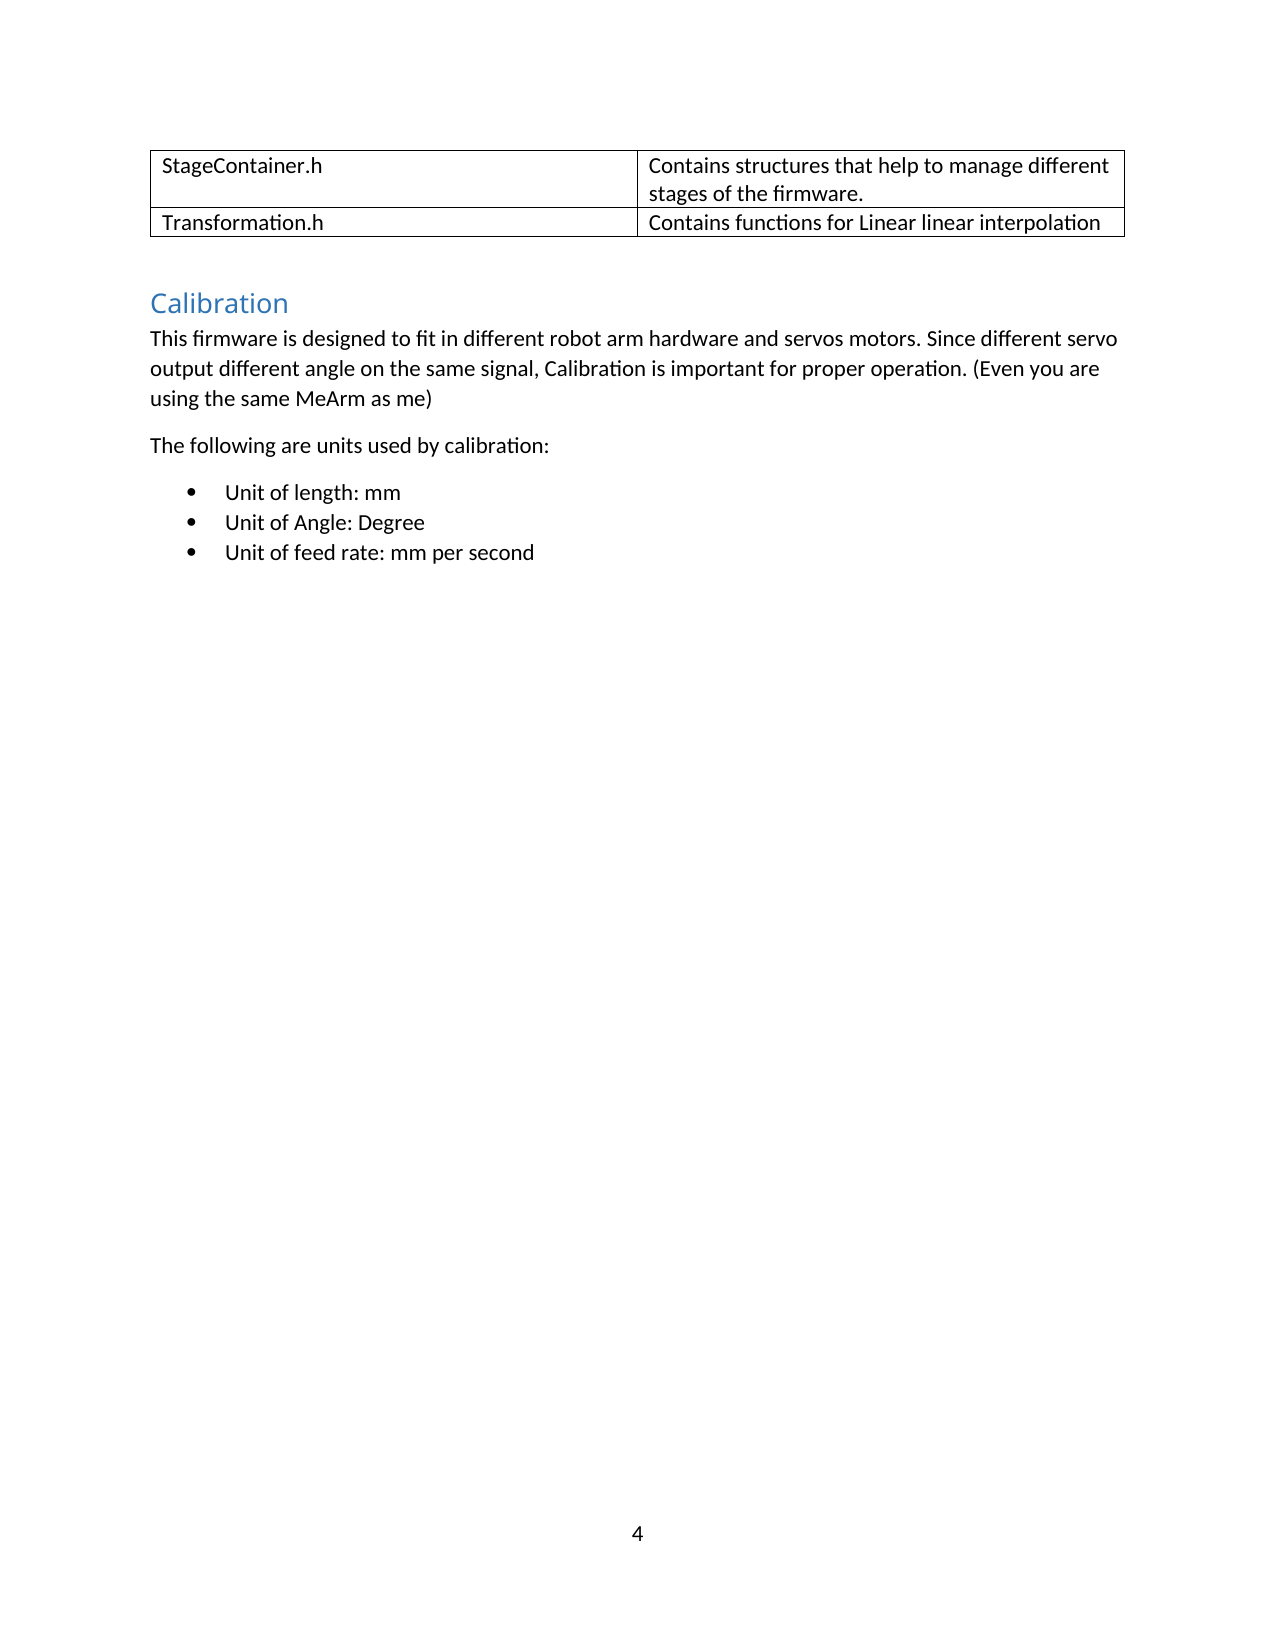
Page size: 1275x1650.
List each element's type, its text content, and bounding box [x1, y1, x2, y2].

text The following are units used by calibration: [150, 431, 1125, 459]
text This firmware is designed to fit in different robot arm hardware and servos motors. Since different servo output different angle on the same signal, Calibration is important for proper operation. (Even you are using the same MeArm as me) [150, 324, 1125, 412]
table_cell Transformation.h [151, 208, 637, 236]
list Unit of Angle: Degree [187, 508, 1125, 536]
table_cell Contains functions for Linear linear interpolation [638, 208, 1124, 236]
table_cell StageContainer.h [151, 151, 637, 207]
table_cell Contains structures that help to manage different stages of the firmware. [638, 151, 1124, 207]
list Unit of feed rate: mm per second [187, 538, 1125, 566]
subtitle Calibration [150, 284, 1125, 321]
list Unit of length: mm [187, 478, 1125, 506]
